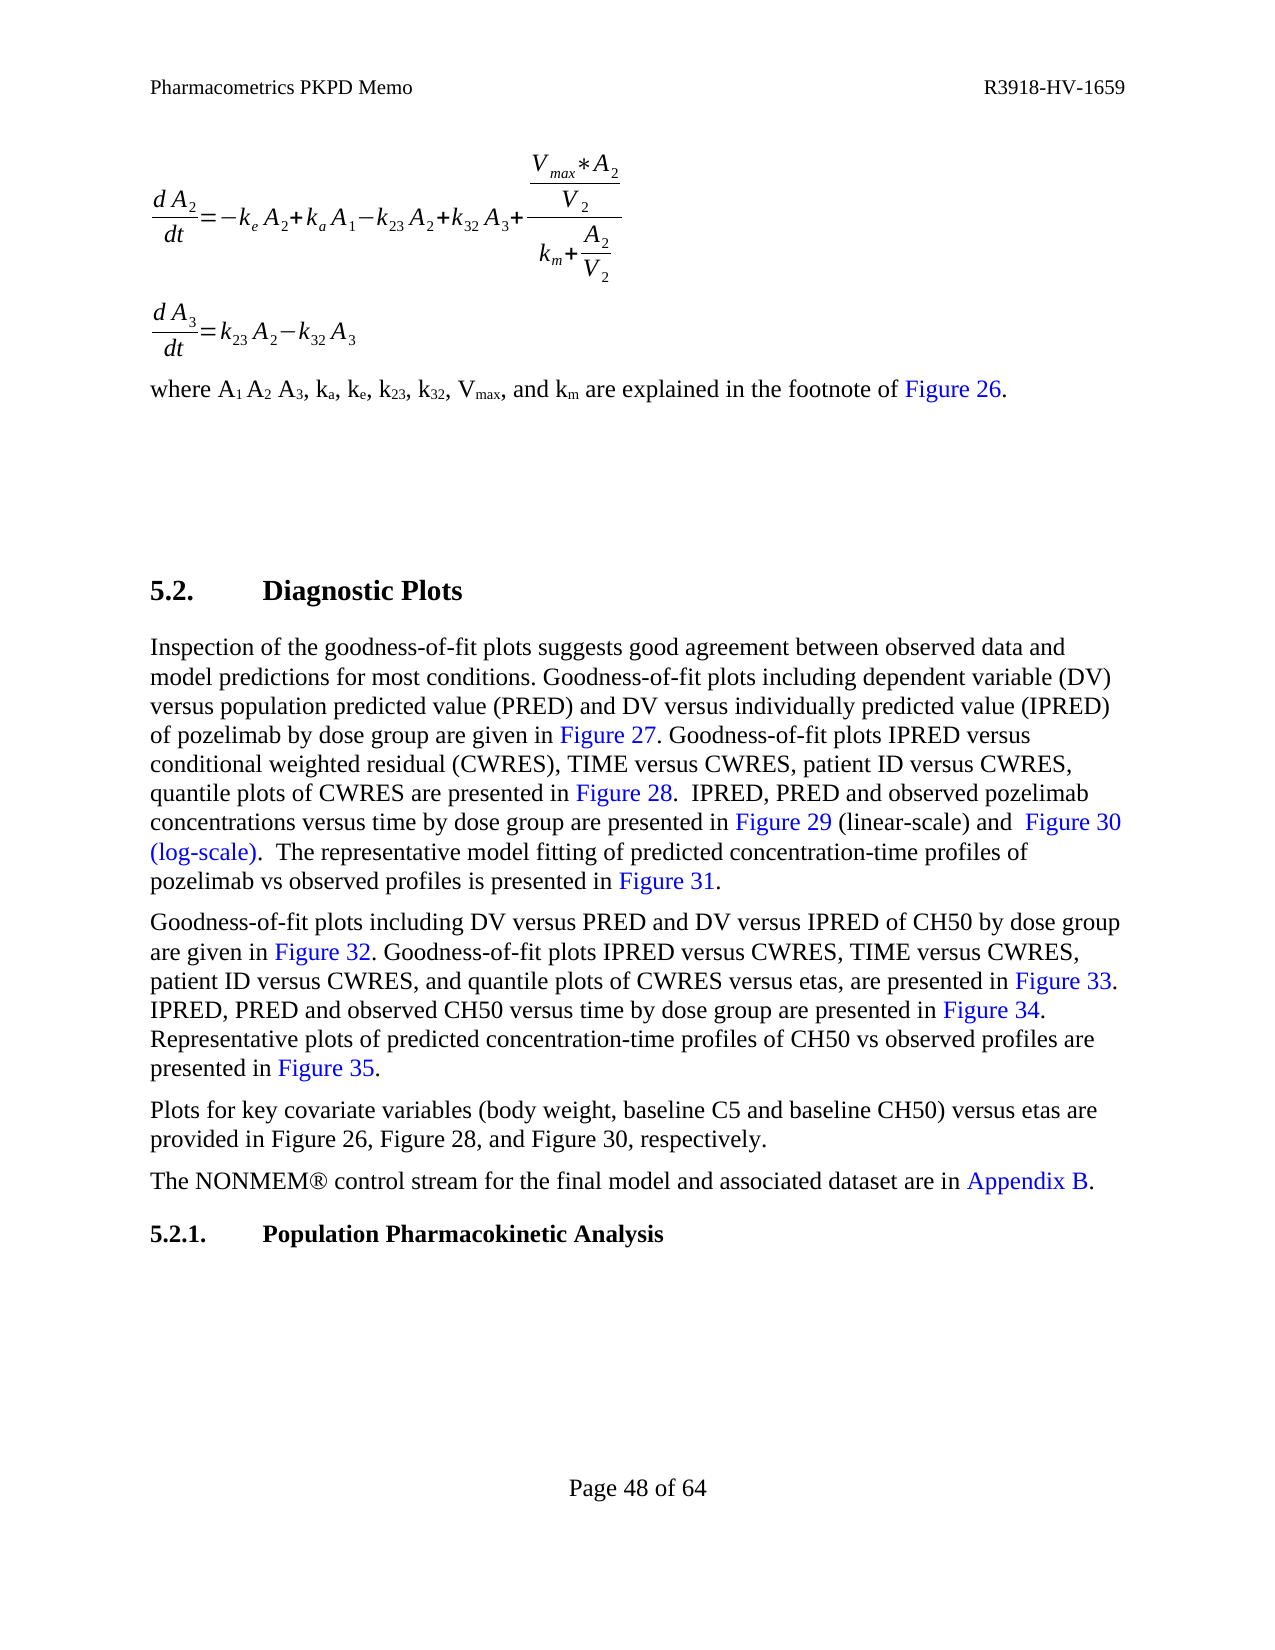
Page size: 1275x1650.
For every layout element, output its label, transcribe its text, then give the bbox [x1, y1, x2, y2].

text Plots for key covariate variables (body weight, baseline C5 and baseline CH50) versus etas are provided in Figure 26, Figure 28, and Figure 30, respectively. [150, 1094, 1125, 1153]
subtitle Diagnostic Plots [150, 573, 1125, 606]
text Inspection of the goodness-of-fit plots suggests good agreement between observed data and model predictions for most conditions. Goodness-of-fit plots including dependent variable (DV) versus population predicted value (PRED) and DV versus individually predicted value (IPRED) of pozelimab by dose group are given in Figure 27. Goodness-of-fit plots IPRED versus conditional weighted residual (CWRES), TIME versus CWRES, patient ID versus CWRES, quantile plots of CWRES are presented in Figure 28. IPRED, PRED and observed pozelimab concentrations versus time by dose group are presented in Figure 29 (linear-scale) and Figure 30 (log-scale). The representative model fitting of predicted concentration-time profiles of pozelimab vs observed profiles is presented in Figure 31. [150, 632, 1125, 894]
text The NONMEM® control stream for the final model and associated dataset are in Appendix B. [150, 1165, 1125, 1194]
subtitle Population Pharmacokinetic Analysis [150, 1219, 1125, 1248]
text where A1 A2 A3, ka, ke, k23, k32, Vmax, and km are explained in the footnote of Figure 26. [150, 374, 1125, 403]
text Goodness-of-fit plots including DV versus PRED and DV versus IPRED of CH50 by dose group are given in Figure 32. Goodness-of-fit plots IPRED versus CWRES, TIME versus CWRES, patient ID versus CWRES, and quantile plots of CWRES versus etas, are presented in Figure 33. IPRED, PRED and observed CH50 versus time by dose group are presented in Figure 34. Representative plots of predicted concentration-time profiles of CH50 vs observed profiles are presented in Figure 35. [150, 907, 1125, 1082]
